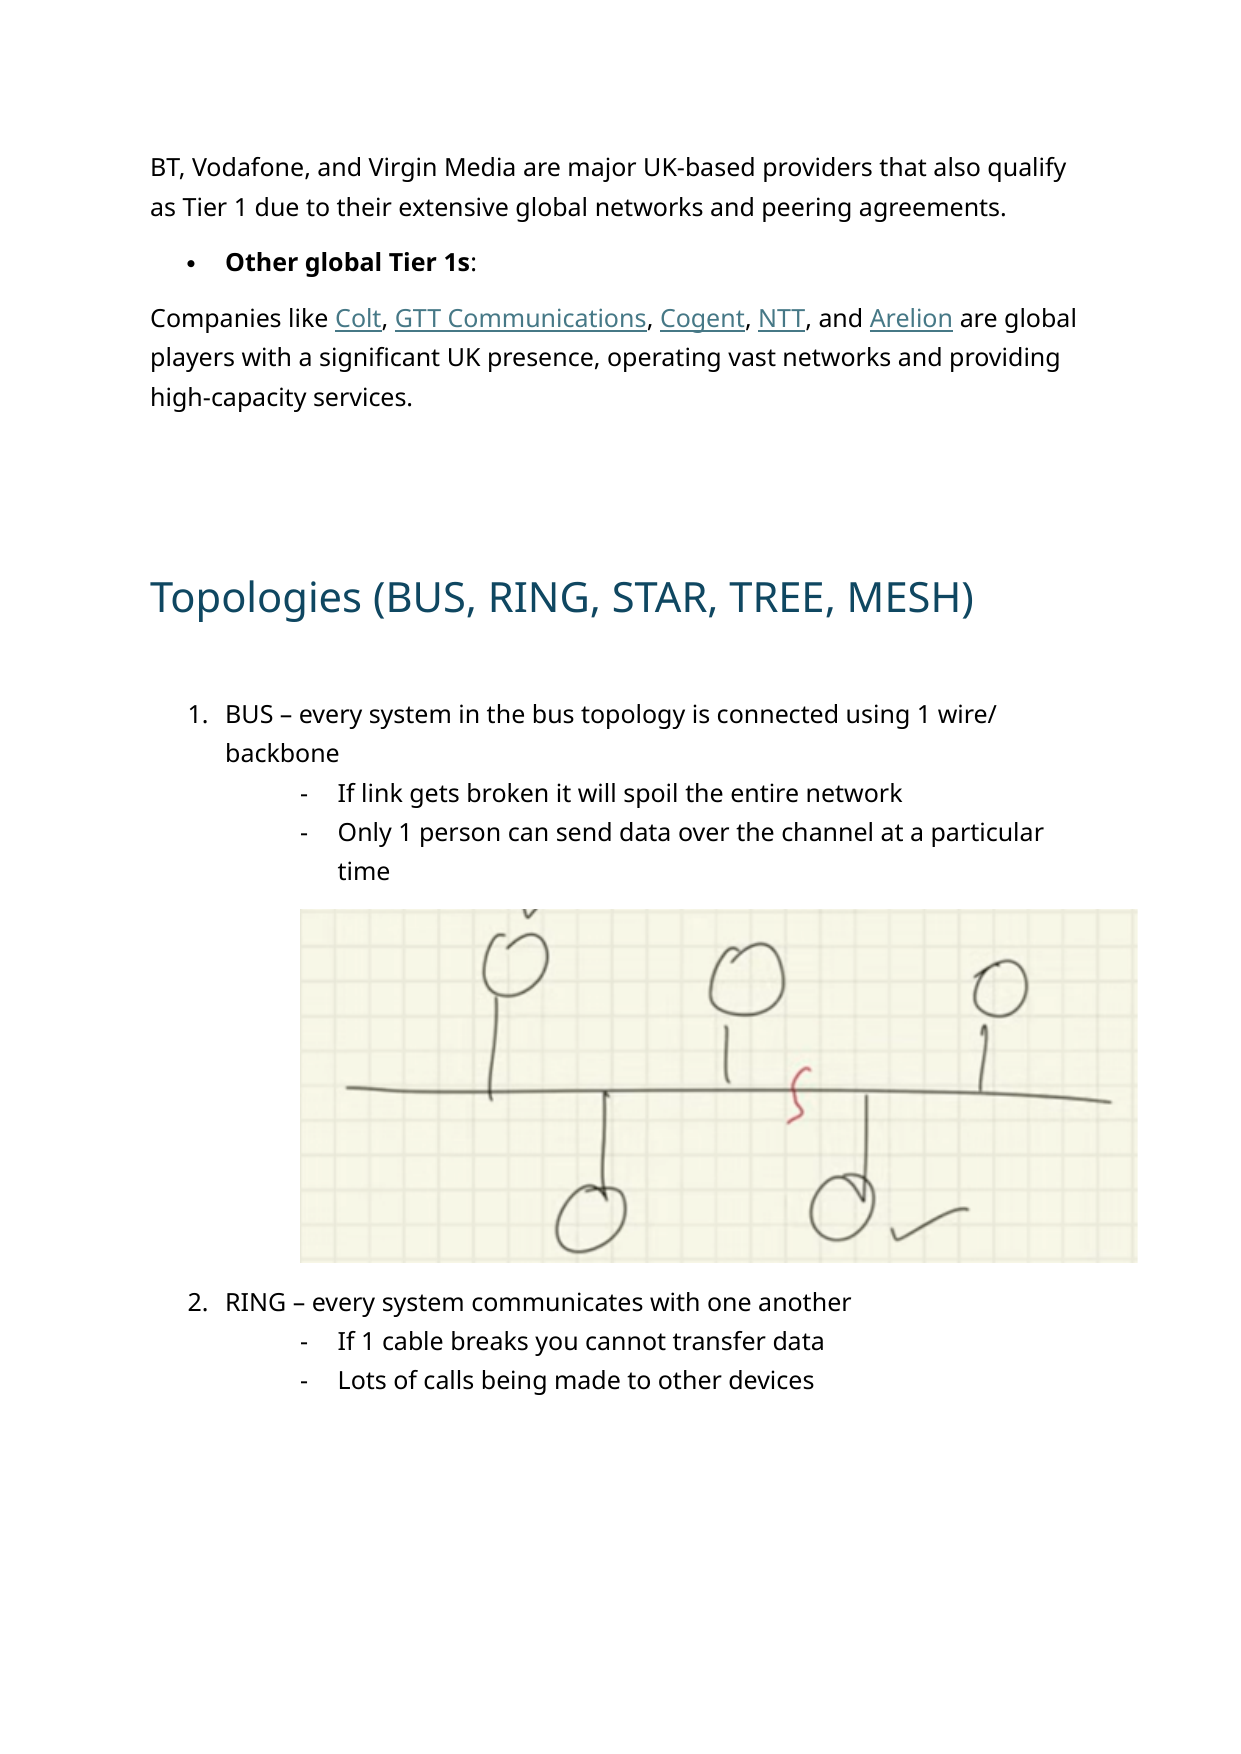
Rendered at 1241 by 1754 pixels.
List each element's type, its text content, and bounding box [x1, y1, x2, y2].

list RING – every system communicates with one another [187, 1284, 1090, 1318]
text Companies like Colt, GTT Communications, Cogent, NTT, and Arelion are global players with a significant UK presence, operating vast networks and providing high-capacity services. [150, 301, 1090, 413]
picture [300, 909, 1138, 1263]
list If link gets broken it will spoil the entire network [300, 775, 1090, 809]
list Only 1 person can send data over the channel at a particular time [300, 814, 1090, 888]
list If 1 cable breaks you cannot transfer data [300, 1323, 1090, 1357]
list BUS – every system in the bus topology is connected using 1 wire/ backbone [187, 697, 1090, 770]
subtitle Topologies (BUS, RING, STAR, TREE, MESH) [150, 567, 1090, 624]
list Lots of calls being made to other devices [300, 1363, 1090, 1397]
list Other global Tier 1s: [187, 245, 1090, 279]
text BT, Vodafone, and Virgin Media are major UK-based providers that also qualify as Tier 1 due to their extensive global networks and peering agreements. [150, 150, 1090, 223]
